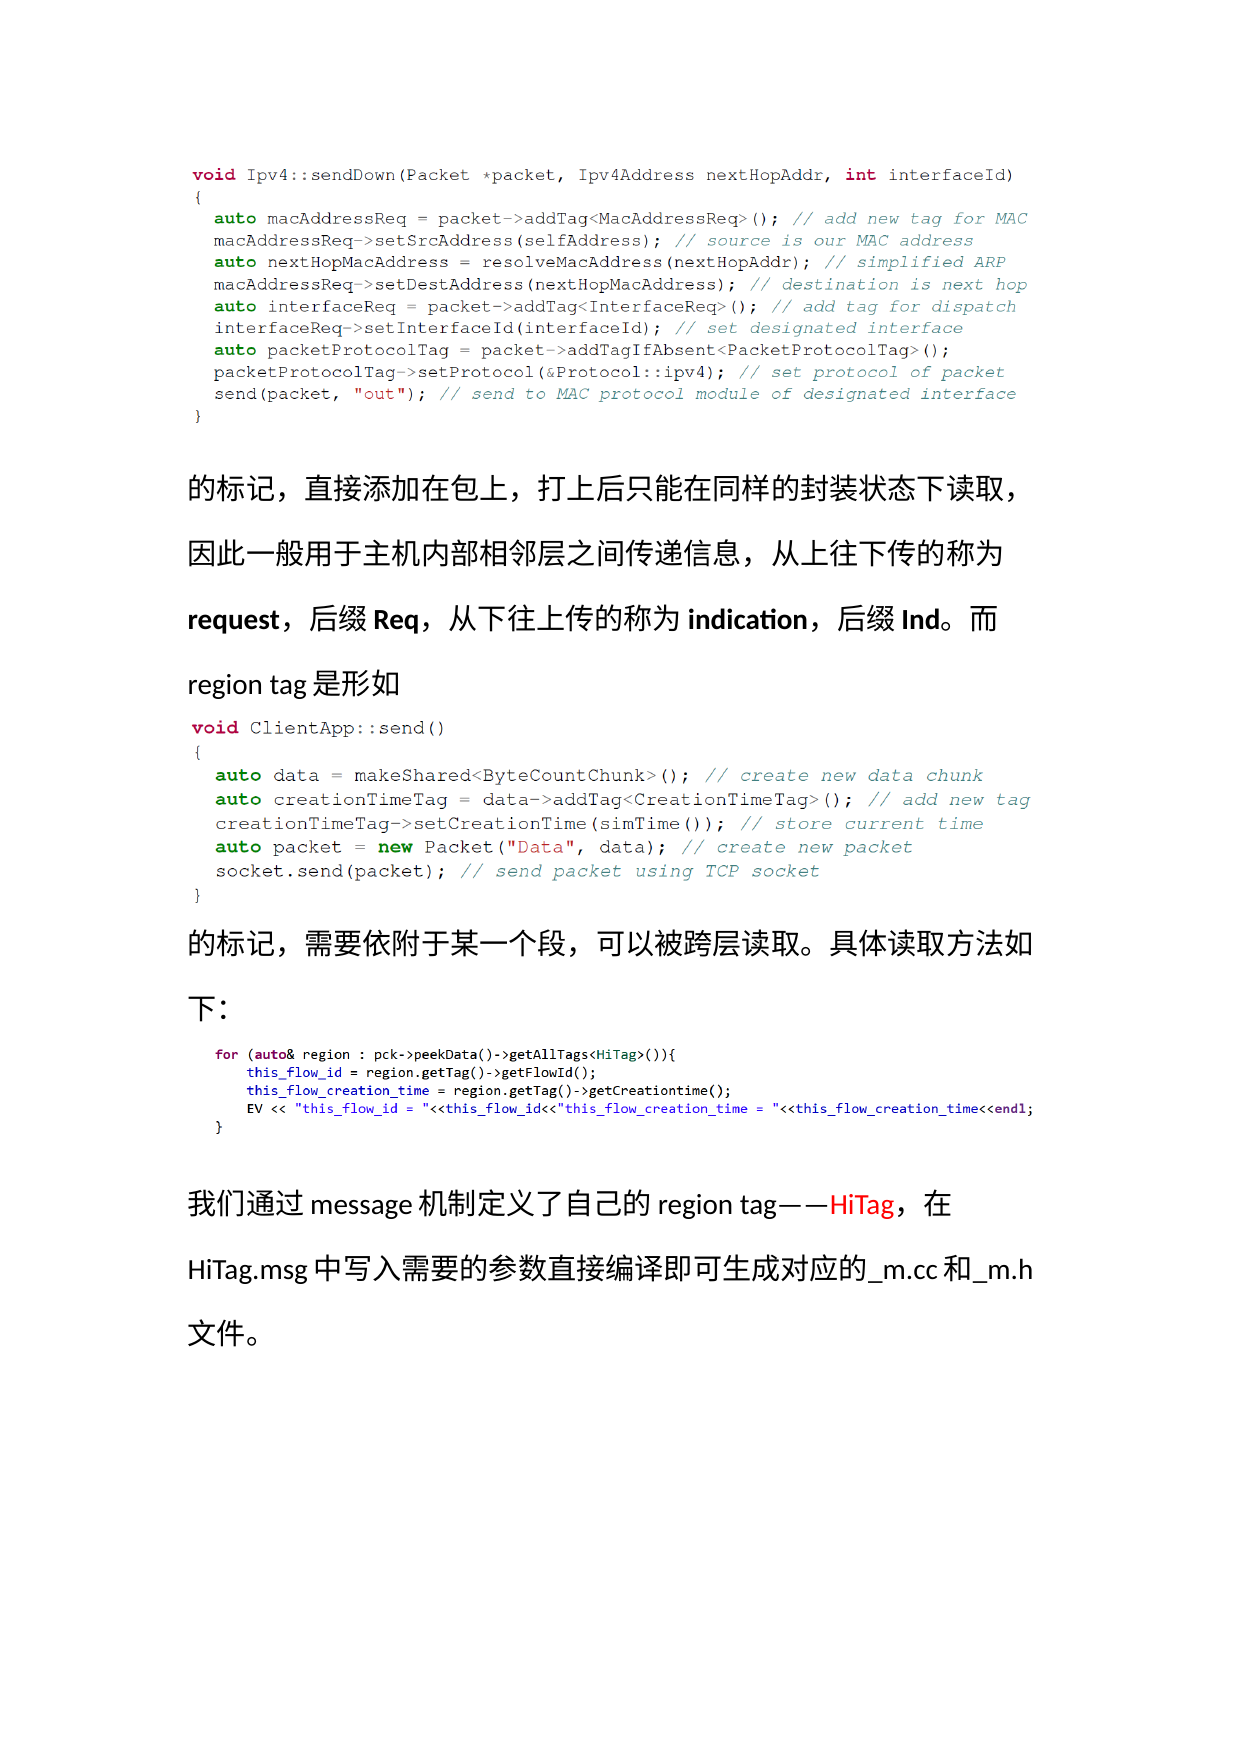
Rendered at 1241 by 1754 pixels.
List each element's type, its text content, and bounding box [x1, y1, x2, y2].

picture [187, 1039, 1053, 1146]
text 的标记，直接添加在包上，打上后只能在同样的封装状态下读取，因此一般用于主机内部相邻层之间传递信息，从上往下传的称为request，后缀Req，从下往上传的称为indication，后缀Ind。而region tag是形如 [187, 427, 1053, 714]
picture [187, 162, 1053, 427]
text 我们通过message机制定义了自己的region tag——HiTag，在HiTag.msg中写入需要的参数直接编译即可生成对应的_m.cc和_m.h文件。 [187, 1169, 1053, 1364]
picture [187, 714, 1053, 906]
text 的标记，需要依附于某一个段，可以被跨层读取。具体读取方法如下： [187, 906, 1053, 1039]
